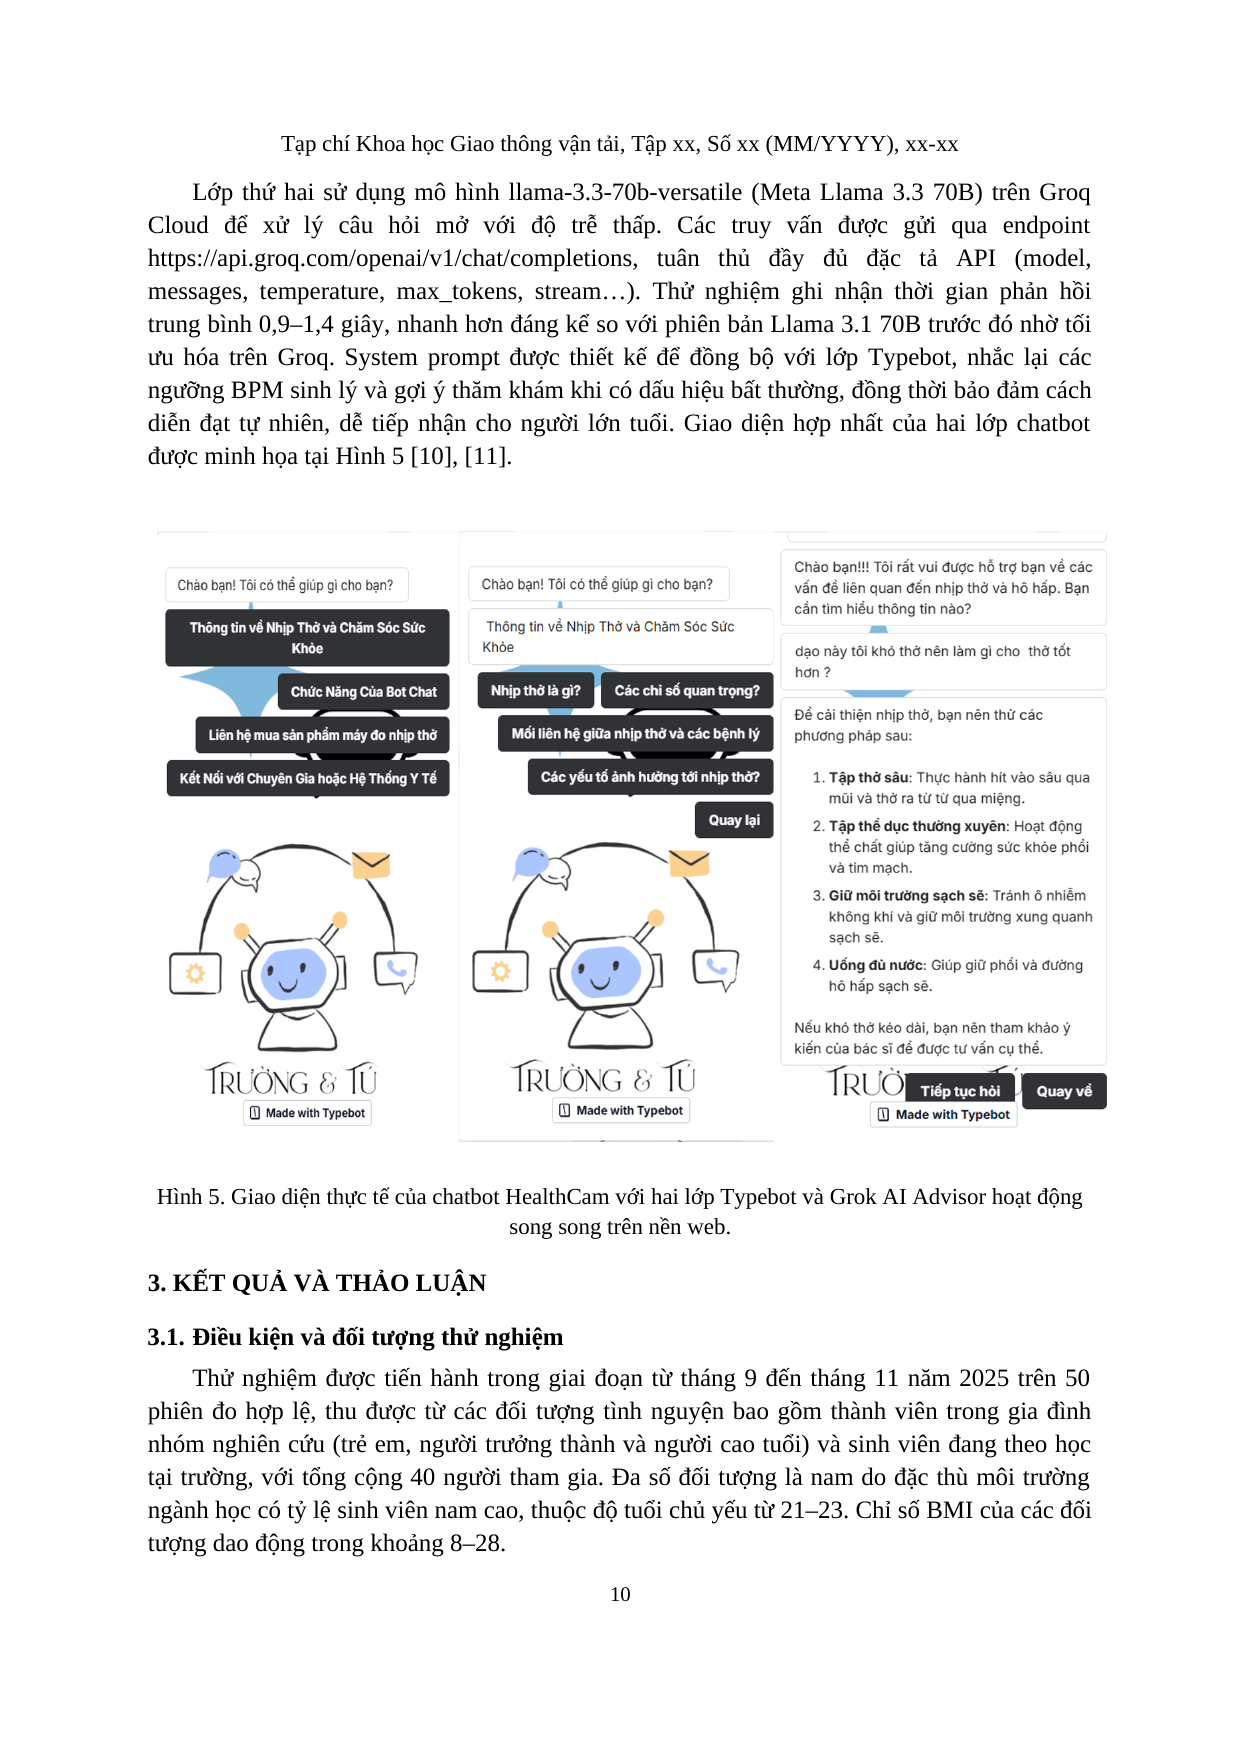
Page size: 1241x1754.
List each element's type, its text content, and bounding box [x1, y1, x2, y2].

text Hình 5. Giao diện thực tế của chatbot HealthCam với hai lớp Typebot và Grok AI Advisor hoạt động song song trên nền web. [148, 1183, 1092, 1239]
subtitle Điều kiện và đối tượng thử nghiệm [147, 1322, 1092, 1351]
picture [147, 503, 1111, 1154]
text Thử nghiệm được tiến hành trong giai đoạn từ tháng 9 đến tháng 11 năm 2025 trên 50 phiên đo hợp lệ, thu được từ các đối tượng tình nguyện bao gồm thành viên trong gia đình nhóm nghiên cứu (trẻ em, người trưởng thành và người cao tuổi) và sinh viên đang theo học tại trường, với tổng cộng 40 người tham gia. Đa số đối tượng là nam do đặc thù môi trường ngành học có tỷ lệ sinh viên nam cao, thuộc độ tuổi chủ yếu từ 21–23. Chỉ số BMI của các đối tượng dao động trong khoảng 8–28. [148, 1363, 1092, 1557]
subtitle 3. KẾT QUẢ VÀ THẢO LUẬN [148, 1268, 1092, 1297]
text Lớp thứ hai sử dụng mô hình llama-3.3-70b-versatile (Meta Llama 3.3 70B) trên Groq Cloud để xử lý câu hỏi mở với độ trễ thấp. Các truy vấn được gửi qua endpoint https://api.groq.com/openai/v1/chat/completions, tuân thủ đầy đủ đặc tả API (model, messages, temperature, max_tokens, stream…). Thử nghiệm ghi nhận thời gian phản hồi trung bình 0,9–1,4 giây, nhanh hơn đáng kể so với phiên bản Llama 3.1 70B trước đó nhờ tối ưu hóa trên Groq. System prompt được thiết kế để đồng bộ với lớp Typebot, nhắc lại các ngưỡng BPM sinh lý và gợi ý thăm khám khi có dấu hiệu bất thường, đồng thời bảo đảm cách diễn đạt tự nhiên, dễ tiếp nhận cho người lớn tuổi. Giao diện hợp nhất của hai lớp chatbot được minh họa tại Hình 5 [10], [11]. [148, 177, 1092, 470]
